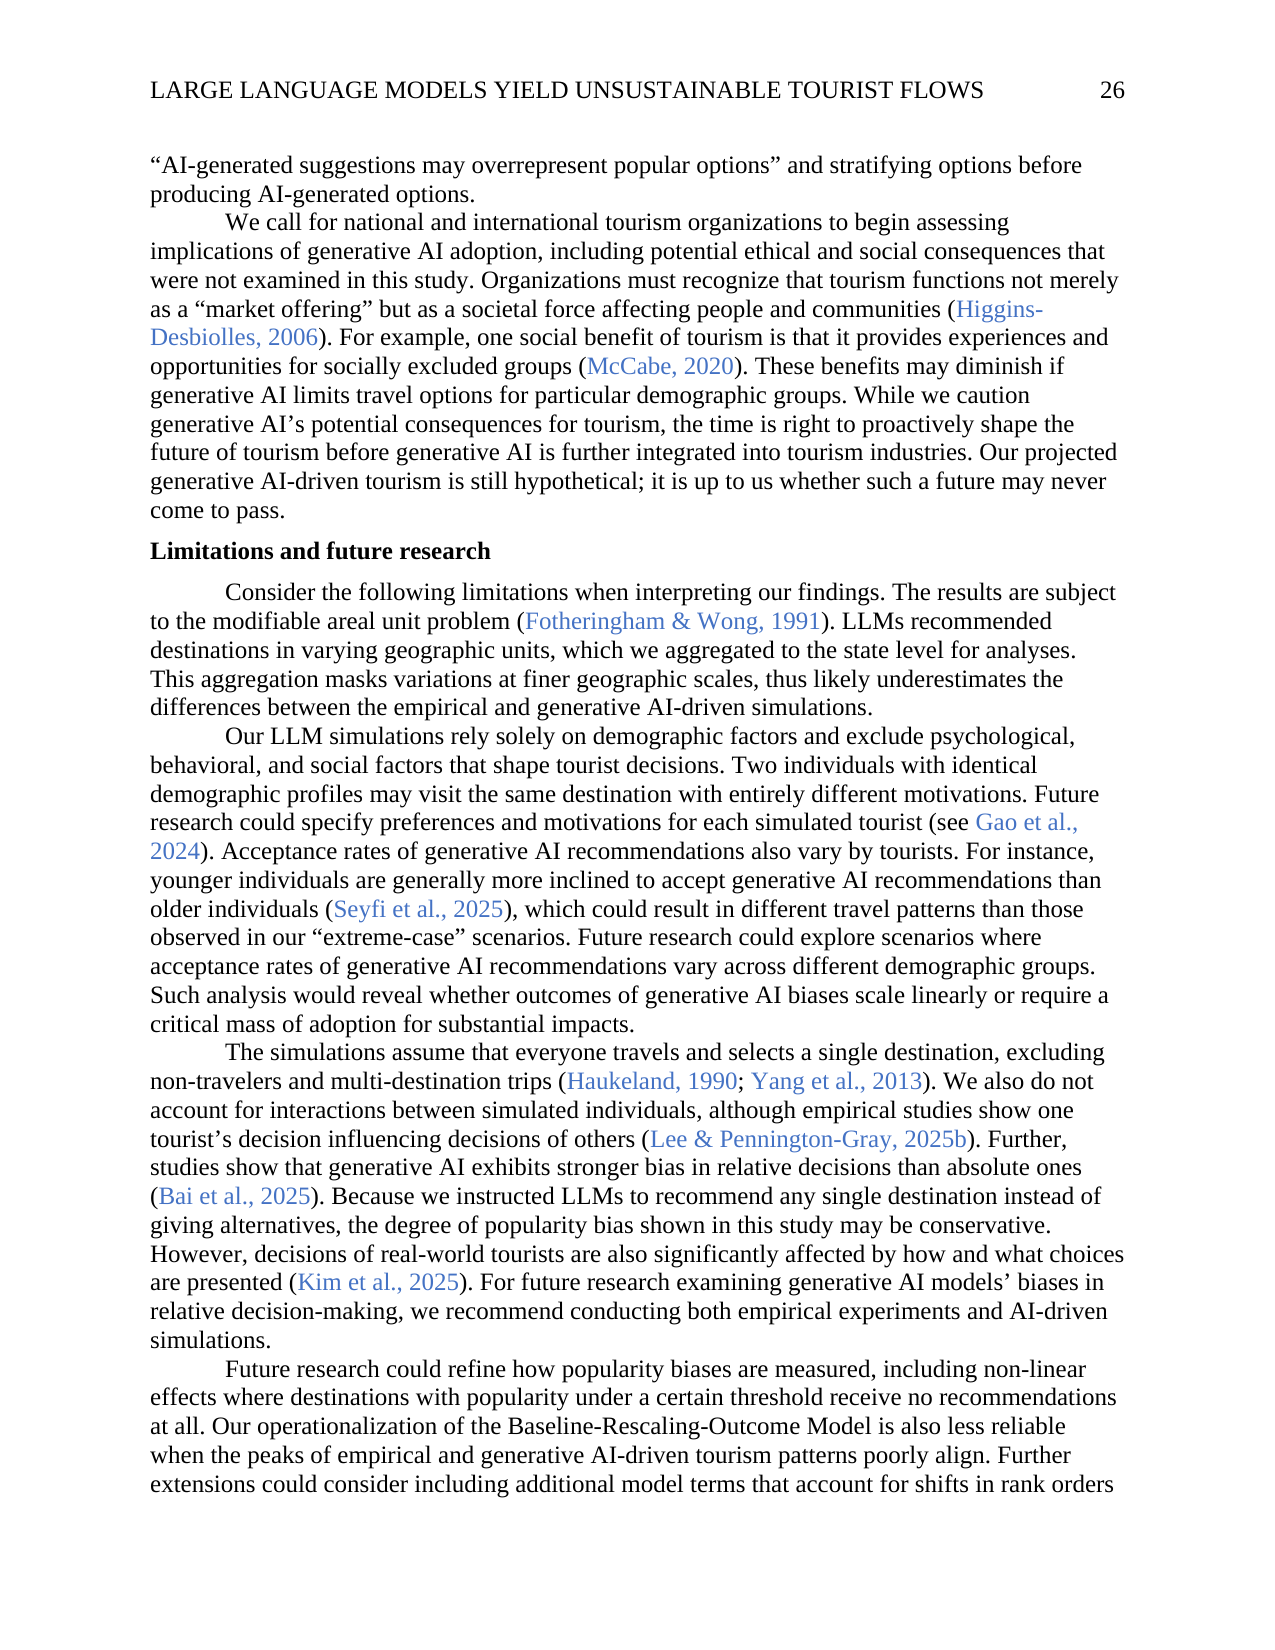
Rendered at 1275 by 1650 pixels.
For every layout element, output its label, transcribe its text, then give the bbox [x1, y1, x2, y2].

text Consider the following limitations when interpreting our findings. The results are subject to the modifiable areal unit problem (Fotheringham & Wong, 1991). LLMs recommended destinations in varying geographic units, which we aggregated to the state level for analyses. This aggregation masks variations at finer geographic scales, thus likely underestimates the differences between the empirical and generative AI-driven simulations. [150, 577, 1125, 721]
subtitle Limitations and future research [150, 536, 1125, 565]
text We call for national and international tourism organizations to begin assessing implications of generative AI adoption, including potential ethical and social consequences that were not examined in this study. Organizations must recognize that tourism functions not merely as a “market offering” but as a societal force affecting people and communities (Higgins-Desbiolles, 2006). For example, one social benefit of tourism is that it provides experiences and opportunities for socially excluded groups (McCabe, 2020). These benefits may diminish if generative AI limits travel options for particular demographic groups. While we caution generative AI’s potential consequences for tourism, the time is right to proactively shape the future of tourism before generative AI is further integrated into tourism industries. Our projected generative AI-driven tourism is still hypothetical; it is up to us whether such a future may never come to pass. [150, 207, 1125, 524]
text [150, 150, 1125, 207]
text The simulations assume that everyone travels and selects a single destination, excluding non-travelers and multi-destination trips (Haukeland, 1990; Yang et al., 2013). We also do not account for interactions between simulated individuals, although empirical studies show one tourist’s decision influencing decisions of others (Lee & Pennington-Gray, 2025b). Further, studies show that generative AI exhibits stronger bias in relative decisions than absolute ones (Bai et al., 2025). Because we instructed LLMs to recommend any single destination instead of giving alternatives, the degree of popularity bias shown in this study may be conservative. However, decisions of real-world tourists are also significantly affected by how and what choices are presented (Kim et al., 2025). For future research examining generative AI models’ biases in relative decision-making, we recommend conducting both empirical experiments and AI-driven simulations. [150, 1037, 1125, 1354]
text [150, 1354, 1125, 1497]
text Our LLM simulations rely solely on demographic factors and exclude psychological, behavioral, and social factors that shape tourist decisions. Two individuals with identical demographic profiles may visit the same destination with entirely different motivations. Future research could specify preferences and motivations for each simulated tourist (see Gao et al., 2024). Acceptance rates of generative AI recommendations also vary by tourists. For instance, younger individuals are generally more inclined to accept generative AI recommendations than older individuals (Seyfi et al., 2025), which could result in different travel patterns than those observed in our “extreme-case” scenarios. Future research could explore scenarios where acceptance rates of generative AI recommendations vary across different demographic groups. Such analysis would reveal whether outcomes of generative AI biases scale linearly or require a critical mass of adoption for substantial impacts. [150, 721, 1125, 1037]
